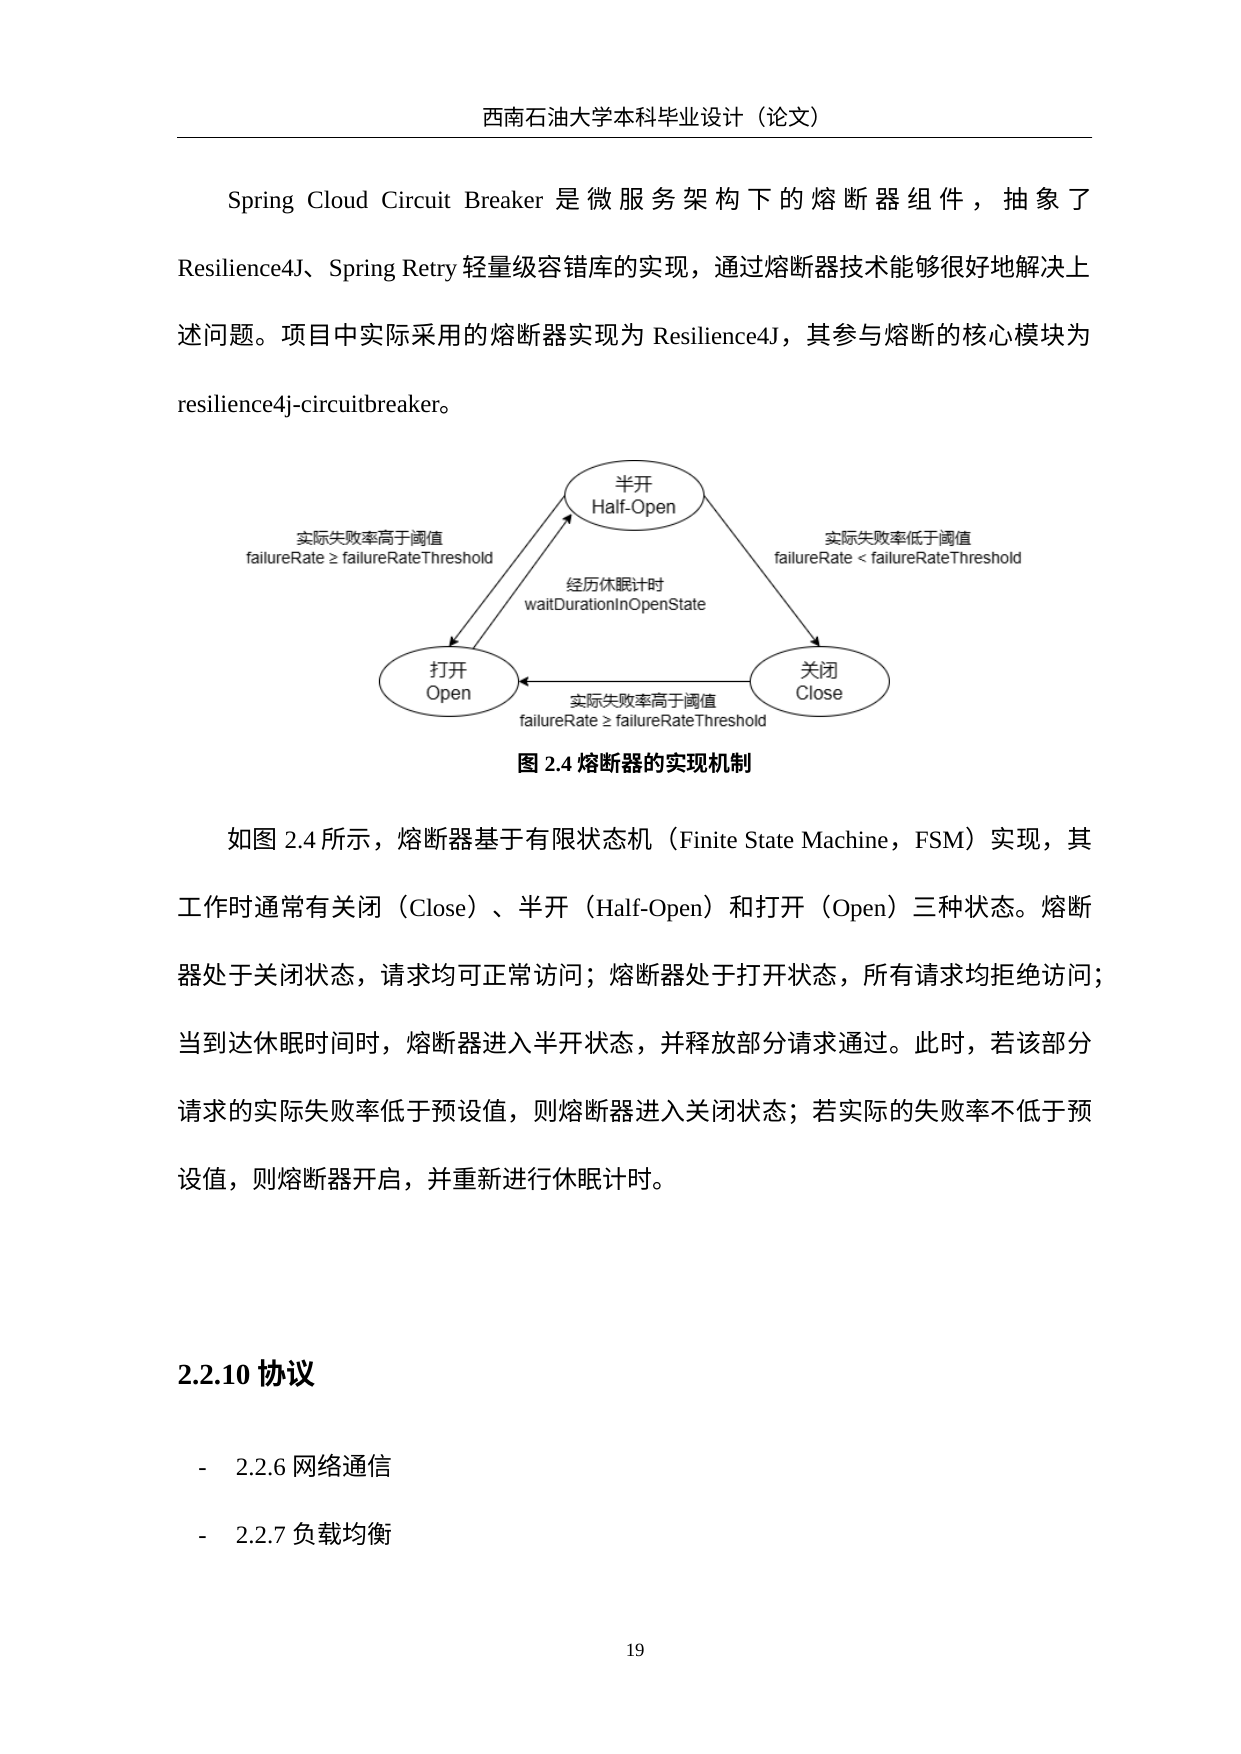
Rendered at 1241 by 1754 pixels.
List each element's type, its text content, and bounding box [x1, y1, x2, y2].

text Spring Cloud Circuit Breaker是微服务架构下的熔断器组件，抽象了Resilience4J、Spring Retry轻量级容错库的实现，通过熔断器技术能够很好地解决上述问题。项目中实际采用的熔断器实现为Resilience4J，其参与熔断的核心模块为resilience4j-circuitbreaker。 [177, 164, 1092, 436]
list 2.2.6 网络通信 [198, 1431, 1092, 1499]
subtitle 协议 [177, 1338, 1092, 1406]
text 如图 2.4所示，熔断器基于有限状态机（Finite State Machine，FSM）实现，其工作时通常有关闭（Close）、半开（Half-Open）和打开（Open）三种状态。熔断器处于关闭状态，请求均可正常访问；熔断器处于打开状态，所有请求均拒绝访问；当到达休眠时间时，熔断器进入半开状态，并释放部分请求通过。此时，若该部分请求的实际失败率低于预设值，则熔断器进入关闭状态；若实际的失败率不低于预设值，则熔断器开启，并重新进行休眠计时。 [177, 804, 1092, 1211]
list 2.2.7 负载均衡 [198, 1499, 1092, 1567]
text 图 2.4 熔断器的实现机制 [177, 745, 1092, 779]
picture [233, 460, 1036, 731]
